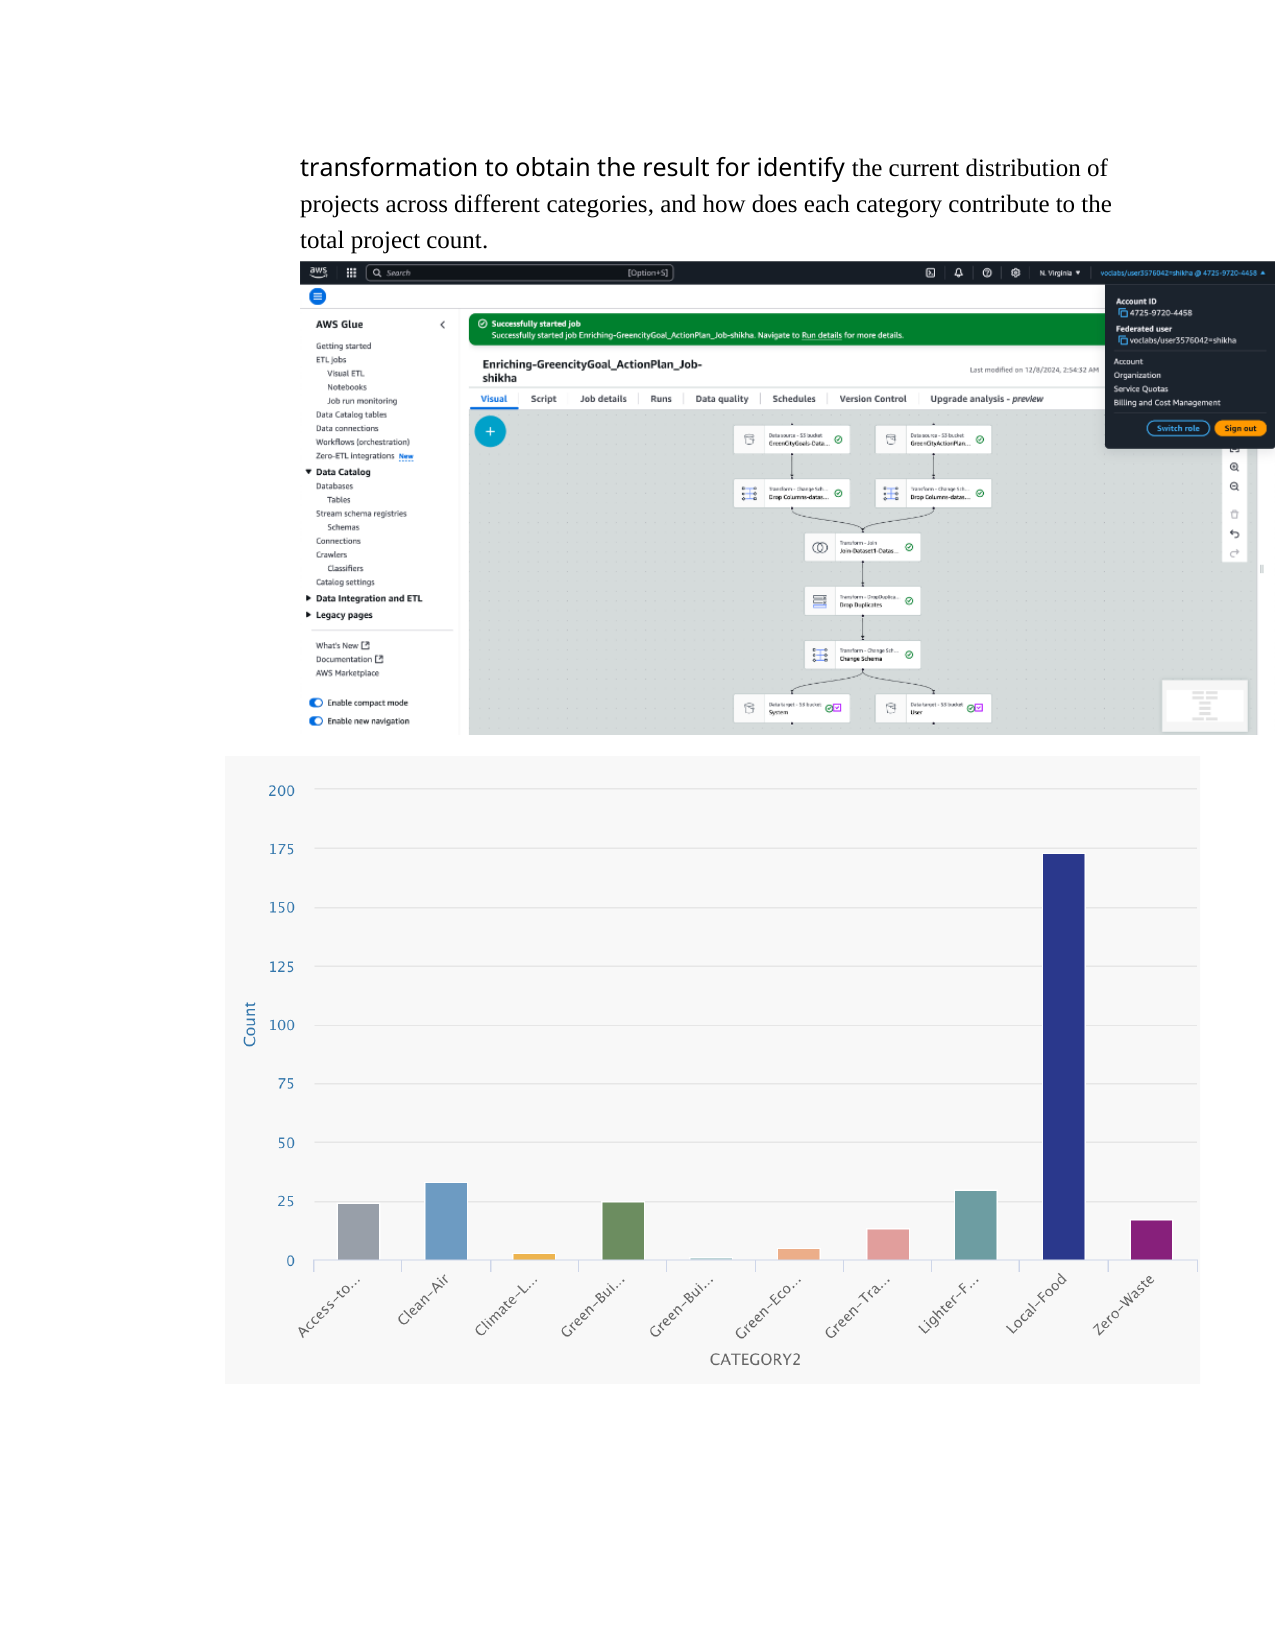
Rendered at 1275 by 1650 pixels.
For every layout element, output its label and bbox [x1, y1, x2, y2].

list [262, 150, 1125, 734]
picture [300, 261, 1275, 735]
picture [225, 756, 1200, 1384]
